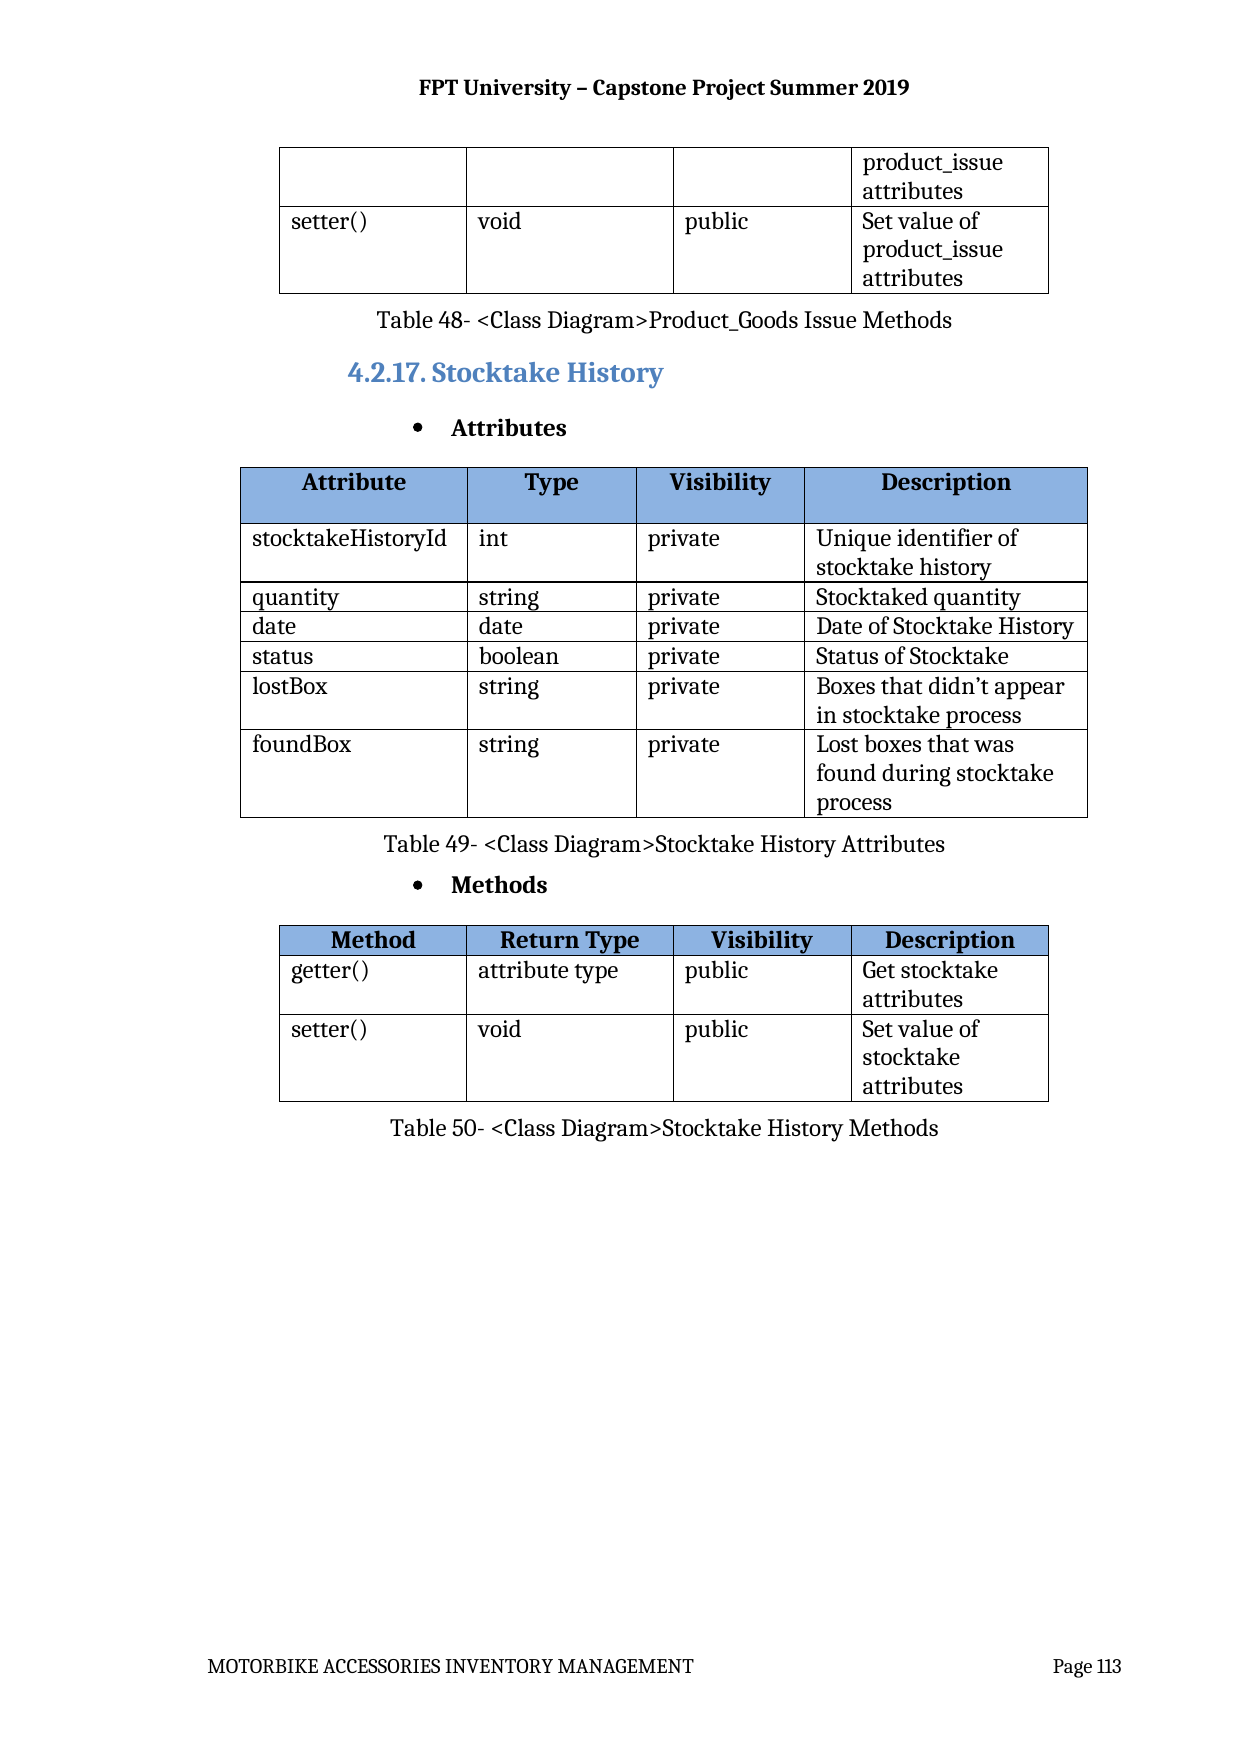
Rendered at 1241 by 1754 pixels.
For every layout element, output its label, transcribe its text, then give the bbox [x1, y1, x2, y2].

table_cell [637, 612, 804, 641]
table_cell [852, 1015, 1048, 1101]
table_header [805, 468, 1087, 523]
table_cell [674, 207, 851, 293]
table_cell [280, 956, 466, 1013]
list Attributes [413, 413, 1122, 442]
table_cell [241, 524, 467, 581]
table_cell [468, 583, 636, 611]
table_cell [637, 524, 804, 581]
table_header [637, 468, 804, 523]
subtitle Stocktake History [348, 356, 1122, 389]
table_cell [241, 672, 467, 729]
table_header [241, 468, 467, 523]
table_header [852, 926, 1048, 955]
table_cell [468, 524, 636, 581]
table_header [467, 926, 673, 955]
text Table 49- <Class Diagram>Stocktake History Attributes [207, 830, 1122, 859]
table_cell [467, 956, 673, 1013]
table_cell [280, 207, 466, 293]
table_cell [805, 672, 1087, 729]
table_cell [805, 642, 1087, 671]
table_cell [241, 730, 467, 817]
list Methods [413, 871, 1122, 900]
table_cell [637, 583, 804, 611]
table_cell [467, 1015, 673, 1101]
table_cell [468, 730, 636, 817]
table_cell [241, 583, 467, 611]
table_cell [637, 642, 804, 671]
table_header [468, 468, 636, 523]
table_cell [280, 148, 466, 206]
text Table 50- <Class Diagram>Stocktake History Methods [207, 1114, 1122, 1143]
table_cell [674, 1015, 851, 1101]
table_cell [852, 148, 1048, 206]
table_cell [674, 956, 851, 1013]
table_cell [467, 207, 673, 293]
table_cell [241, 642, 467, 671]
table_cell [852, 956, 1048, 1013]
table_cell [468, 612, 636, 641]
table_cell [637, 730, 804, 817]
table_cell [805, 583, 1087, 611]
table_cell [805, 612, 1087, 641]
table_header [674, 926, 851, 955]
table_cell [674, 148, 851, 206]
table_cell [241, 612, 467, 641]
text Table 48- <Class Diagram>Product_Goods Issue Methods [207, 306, 1122, 335]
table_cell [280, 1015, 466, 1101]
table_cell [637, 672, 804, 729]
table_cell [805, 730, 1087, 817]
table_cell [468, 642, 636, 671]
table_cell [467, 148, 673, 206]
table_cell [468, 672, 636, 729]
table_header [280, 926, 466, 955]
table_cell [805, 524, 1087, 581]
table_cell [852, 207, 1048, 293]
